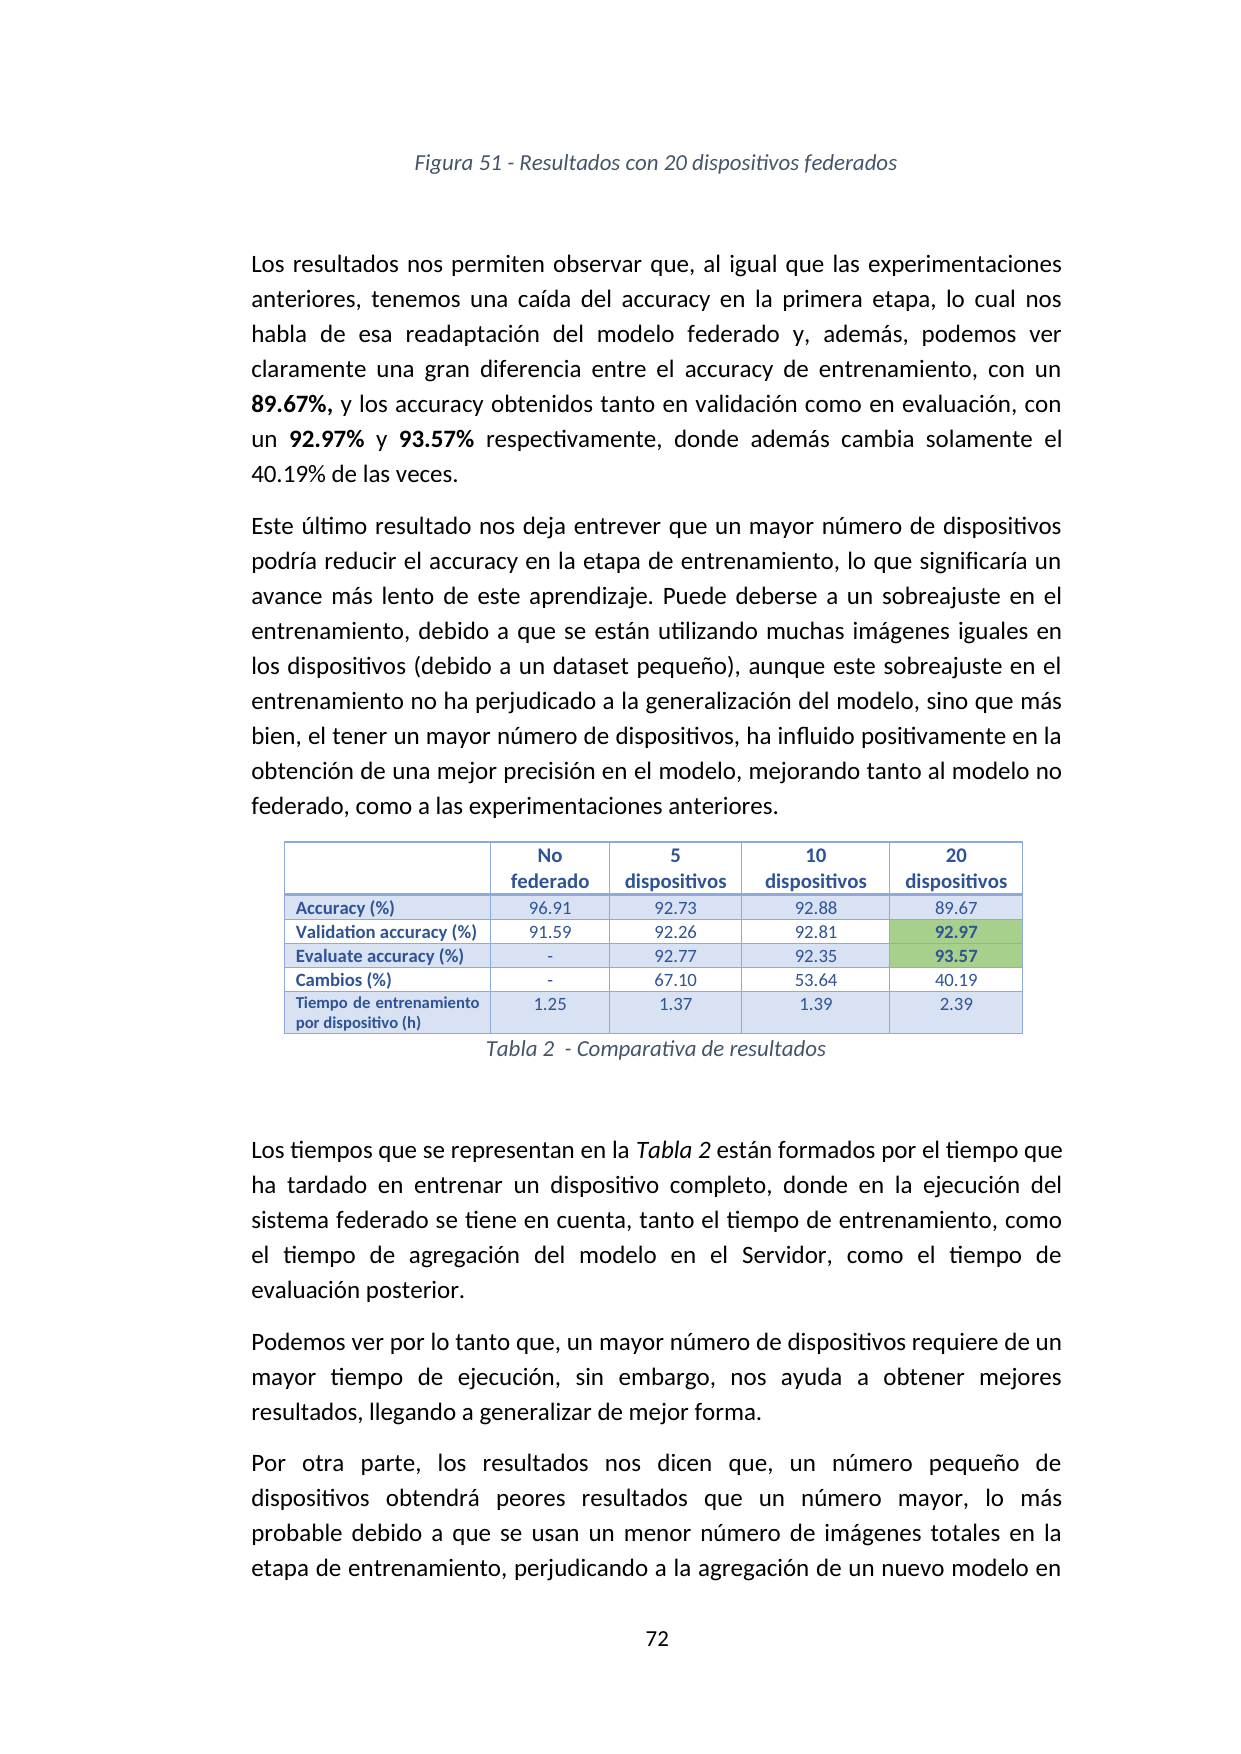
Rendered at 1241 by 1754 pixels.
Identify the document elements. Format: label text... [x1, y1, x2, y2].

table_header 10 dispositivos [742, 843, 889, 893]
table_cell 91.59 [491, 920, 609, 943]
table_cell 92.97 [890, 920, 1022, 943]
table_cell 92.81 [742, 920, 889, 943]
table_cell 40.19 [890, 968, 1022, 991]
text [251, 1447, 1063, 1583]
table_cell 93.57 [890, 944, 1022, 967]
table_cell 2.39 [890, 992, 1022, 1033]
table_cell Accuracy (%) [285, 896, 490, 919]
table_header 20 dispositivos [890, 843, 1022, 893]
table_cell 1.25 [491, 992, 609, 1033]
table_cell Validation accuracy (%) [285, 920, 490, 943]
text Figura 51 - Resultados con 20 dispositivos federados [251, 148, 1063, 176]
table_cell Evaluate accuracy (%) [285, 944, 490, 967]
table_cell 92.35 [742, 944, 889, 967]
table_header No federado [491, 843, 609, 893]
table_cell 92.26 [610, 920, 741, 943]
table_cell 92.88 [742, 896, 889, 919]
table_cell Tiempo de entrenamiento por dispositivo (h) [285, 992, 490, 1033]
text Los resultados nos permiten observar que, al igual que las experimentaciones anteriores, tenemos una caída del accuracy en la primera etapa, lo cual nos habla de esa readaptación del modelo federado y, además, podemos ver claramente una gran diferencia entre el accuracy de entrenamiento, con un 89.67%, y los accuracy obtenidos tanto en validación como en evaluación, con un 92.97% y 93.57% respectivamente, donde además cambia solamente el 40.19% de las veces. [251, 248, 1063, 489]
text Este último resultado nos deja entrever que un mayor número de dispositivos podría reducir el accuracy en la etapa de entrenamiento, lo que significaría un avance más lento de este aprendizaje. Puede deberse a un sobreajuste en el entrenamiento, debido a que se están utilizando muchas imágenes iguales en los dispositivos (debido a un dataset pequeño), aunque este sobreajuste en el entrenamiento no ha perjudicado a la generalización del modelo, sino que más bien, el tener un mayor número de dispositivos, ha influido positivamente en la obtención de una mejor precisión en el modelo, mejorando tanto al modelo no federado, como a las experimentaciones anteriores. [251, 510, 1063, 820]
table_cell 89.67 [890, 896, 1022, 919]
table_cell - [491, 968, 609, 991]
table_cell 67.10 [610, 968, 741, 991]
table_cell Cambios (%) [285, 968, 490, 991]
text Podemos ver por lo tanto que, un mayor número de dispositivos requiere de un mayor tiempo de ejecución, sin embargo, nos ayuda a obtener mejores resultados, llegando a generalizar de mejor forma. [251, 1326, 1063, 1426]
table_cell 96.91 [491, 896, 609, 919]
table_cell 53.64 [742, 968, 889, 991]
text Tabla 2 - Comparativa de resultados [251, 1034, 1063, 1062]
table_cell 1.39 [742, 992, 889, 1033]
text Los tiempos que se representan en la Tabla 2 están formados por el tiempo que ha tardado en entrenar un dispositivo completo, donde en la ejecución del sistema federado se tiene en cuenta, tanto el tiempo de entrenamiento, como el tiempo de agregación del modelo en el Servidor, como el tiempo de evaluación posterior. [251, 1134, 1063, 1305]
table_header 5 dispositivos [610, 843, 741, 893]
table_cell 92.73 [610, 896, 741, 919]
table_cell - [491, 944, 609, 967]
table_cell 92.77 [610, 944, 741, 967]
table_header [285, 843, 490, 893]
table_cell 1.37 [610, 992, 741, 1033]
